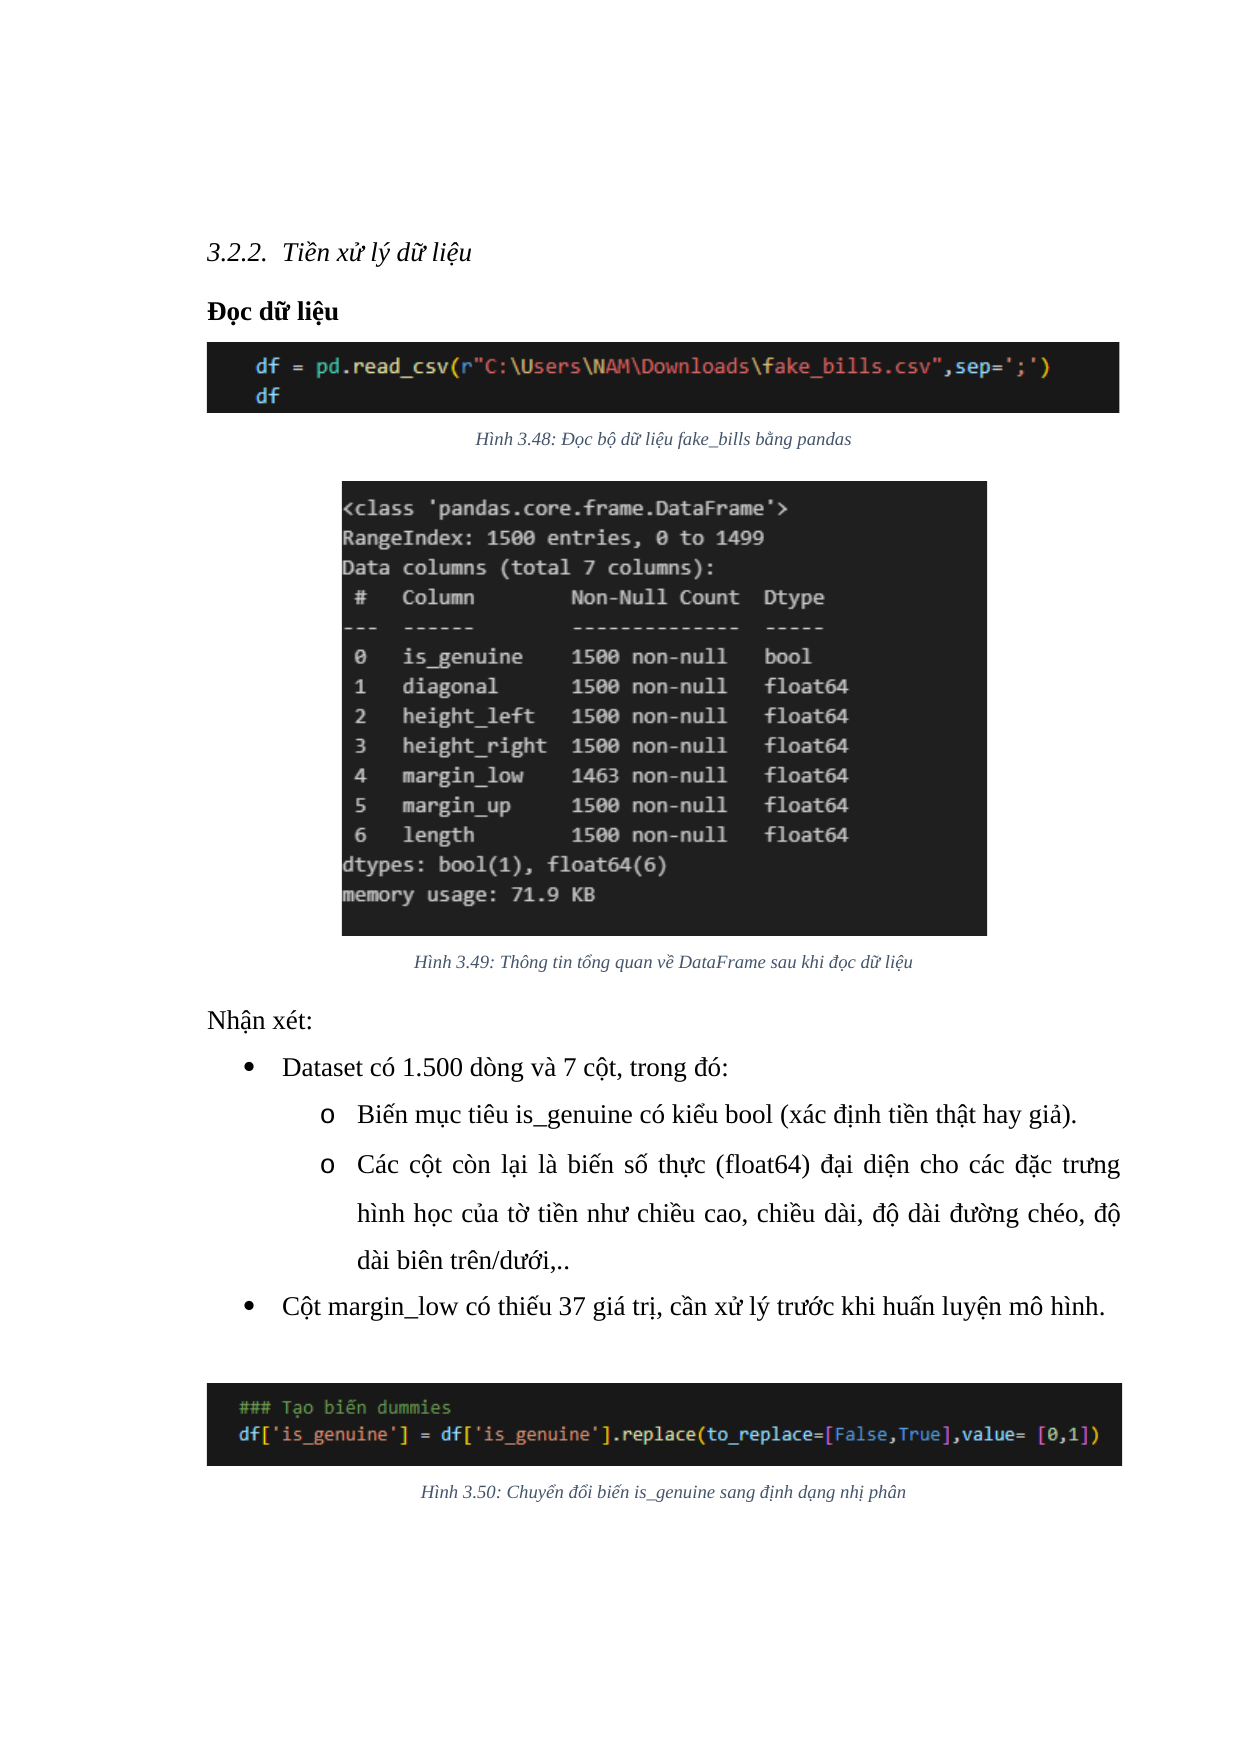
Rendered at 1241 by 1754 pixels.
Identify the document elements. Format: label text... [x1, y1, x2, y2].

text Nhận xét: [207, 1004, 1122, 1036]
subtitle Tiền xử lý dữ liệu [207, 236, 1122, 267]
list Dataset có 1.500 dòng và 7 cột, trong đó: [244, 1051, 1122, 1082]
list Biến mục tiêu is_genuine có kiểu bool (xác định tiền thật hay giả). [319, 1098, 1122, 1131]
picture [206, 1383, 1123, 1466]
text Đọc dữ liệu [207, 296, 1122, 327]
list Cột margin_low có thiếu 37 giá trị, cần xử lý trước khi huấn luyện mô hình. [244, 1290, 1122, 1322]
picture [341, 481, 988, 936]
picture [206, 342, 1120, 413]
list Các cột còn lại là biến số thực (float64) đại diện cho các đặc trưng hình học của tờ tiền như chiều cao, chiều dài, độ dài đường chéo, độ dài biên trên/dưới,.. [319, 1148, 1122, 1275]
